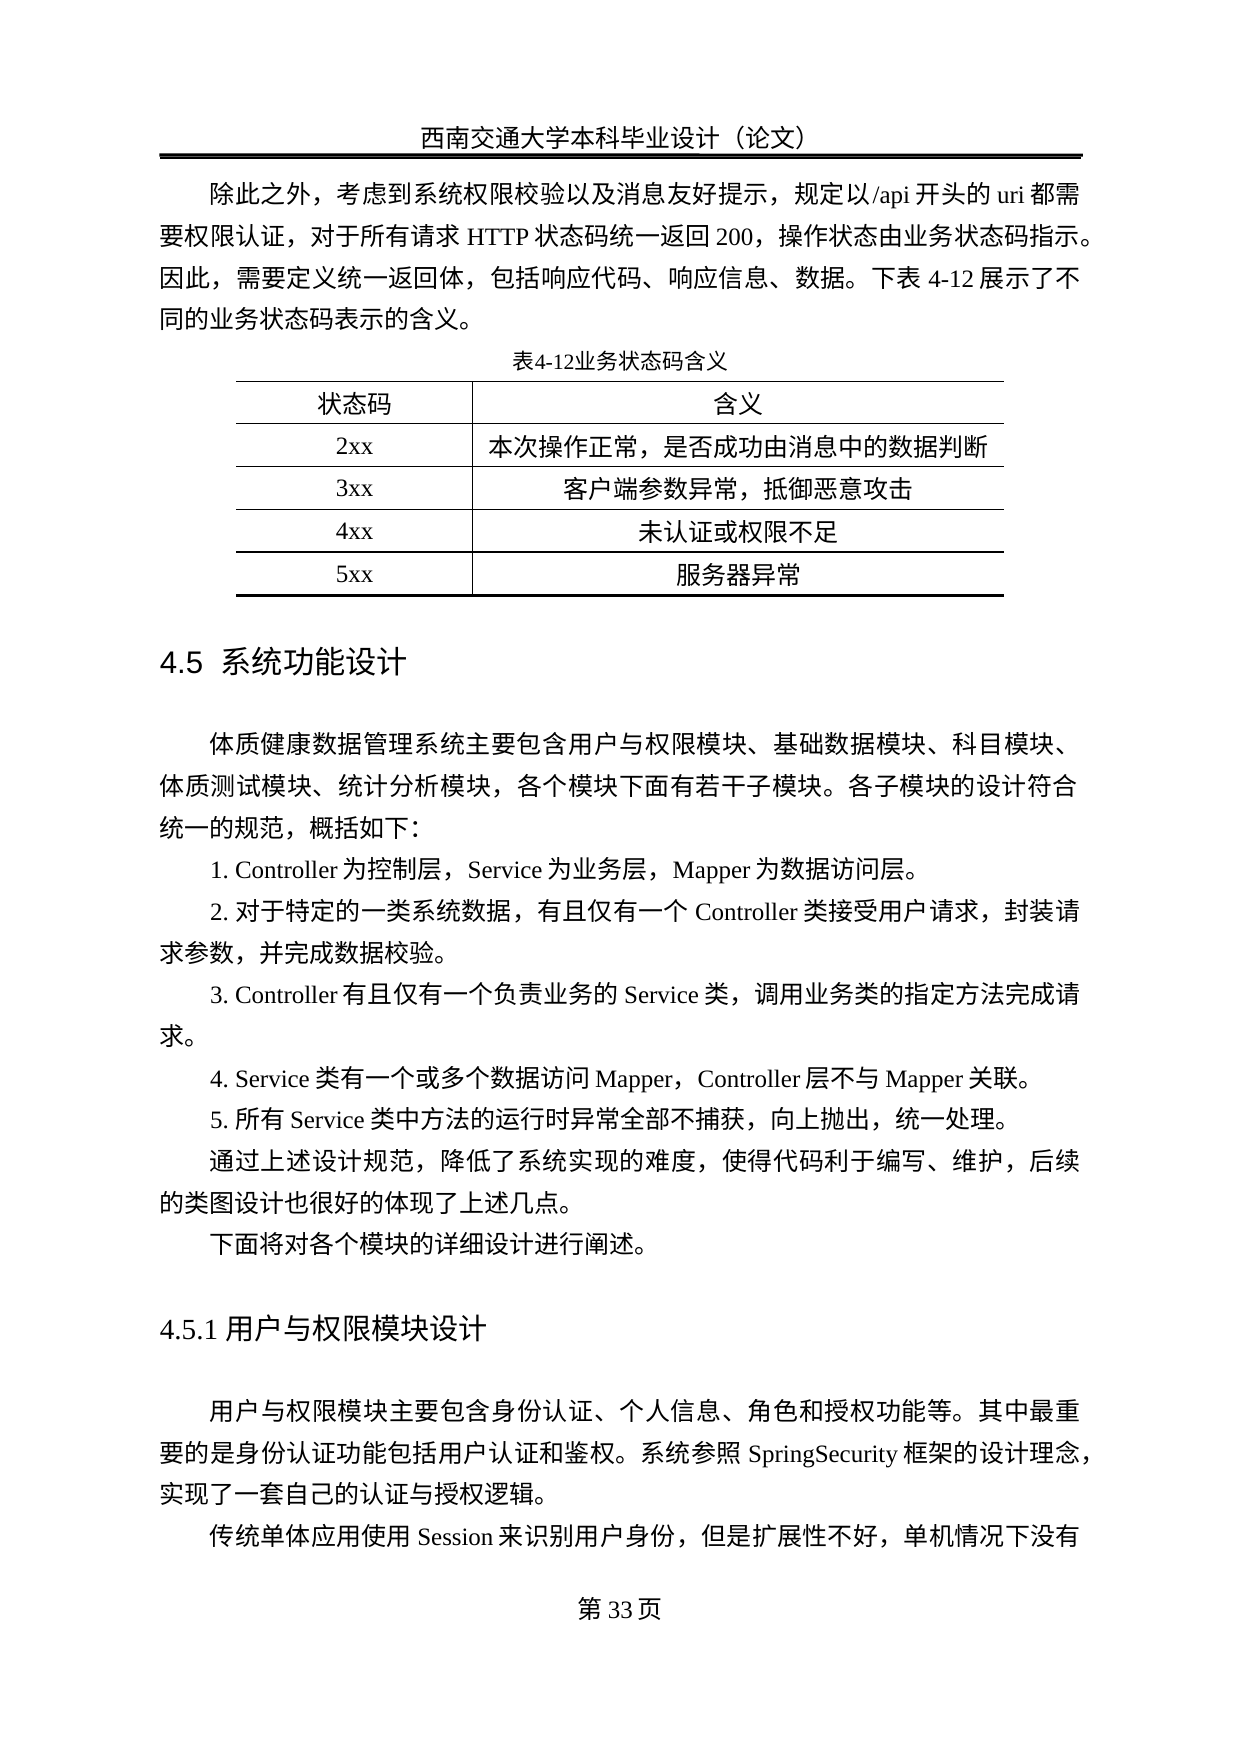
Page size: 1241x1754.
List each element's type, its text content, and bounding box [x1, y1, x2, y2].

subtitle 用户与权限模块设计 [159, 1285, 1081, 1368]
table_header 状态码 [236, 382, 472, 423]
table_cell 2xx [236, 424, 472, 466]
text 体质健康数据管理系统主要包含用户与权限模块、基础数据模块、科目模块、体质测试模块、统计分析模块，各个模块下面有若干子模块。各子模块的设计符合统一的规范，概括如下： [159, 722, 1081, 847]
text 表4-12业务状态码含义 [159, 339, 1081, 381]
table_cell 未认证或权限不足 [473, 510, 1004, 551]
table_cell 4xx [236, 510, 472, 551]
table_cell 5xx [236, 553, 472, 594]
list Service类有一个或多个数据访问Mapper，Controller层不与Mapper关联。 [159, 1056, 1081, 1097]
list Controller有且仅有一个负责业务的Service类，调用业务类的指定方法完成请求。 [159, 972, 1081, 1056]
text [159, 1514, 1081, 1556]
text 下面将对各个模块的详细设计进行阐述。 [159, 1222, 1081, 1264]
list 所有Service类中方法的运行时异常全部不捕获，向上抛出，统一处理。 [159, 1097, 1081, 1139]
table_header 含义 [473, 382, 1004, 423]
table_cell 客户端参数异常，抵御恶意攻击 [473, 467, 1004, 509]
text 通过上述设计规范，降低了系统实现的难度，使得代码利于编写、维护，后续的类图设计也很好的体现了上述几点。 [159, 1139, 1081, 1222]
subtitle 系统功能设计 [159, 618, 1081, 701]
text 用户与权限模块主要包含身份认证、个人信息、角色和授权功能等。其中最重要的是身份认证功能包括用户认证和鉴权。系统参照SpringSecurity框架的设计理念，实现了一套自己的认证与授权逻辑。 [159, 1389, 1081, 1514]
table_cell 3xx [236, 467, 472, 509]
table_cell 本次操作正常，是否成功由消息中的数据判断 [473, 424, 1004, 466]
text 除此之外，考虑到系统权限校验以及消息友好提示，规定以/api开头的uri都需要权限认证，对于所有请求HTTP状态码统一返回200，操作状态由业务状态码指示。因此，需要定义统一返回体，包括响应代码、响应信息、数据。下表4-12展示了不同的业务状态码表示的含义。 [159, 172, 1081, 339]
table_cell 服务器异常 [473, 553, 1004, 594]
list 对于特定的一类系统数据，有且仅有一个Controller类接受用户请求，封装请求参数，并完成数据校验。 [159, 889, 1081, 972]
list Controller为控制层，Service为业务层，Mapper为数据访问层。 [159, 847, 1081, 889]
